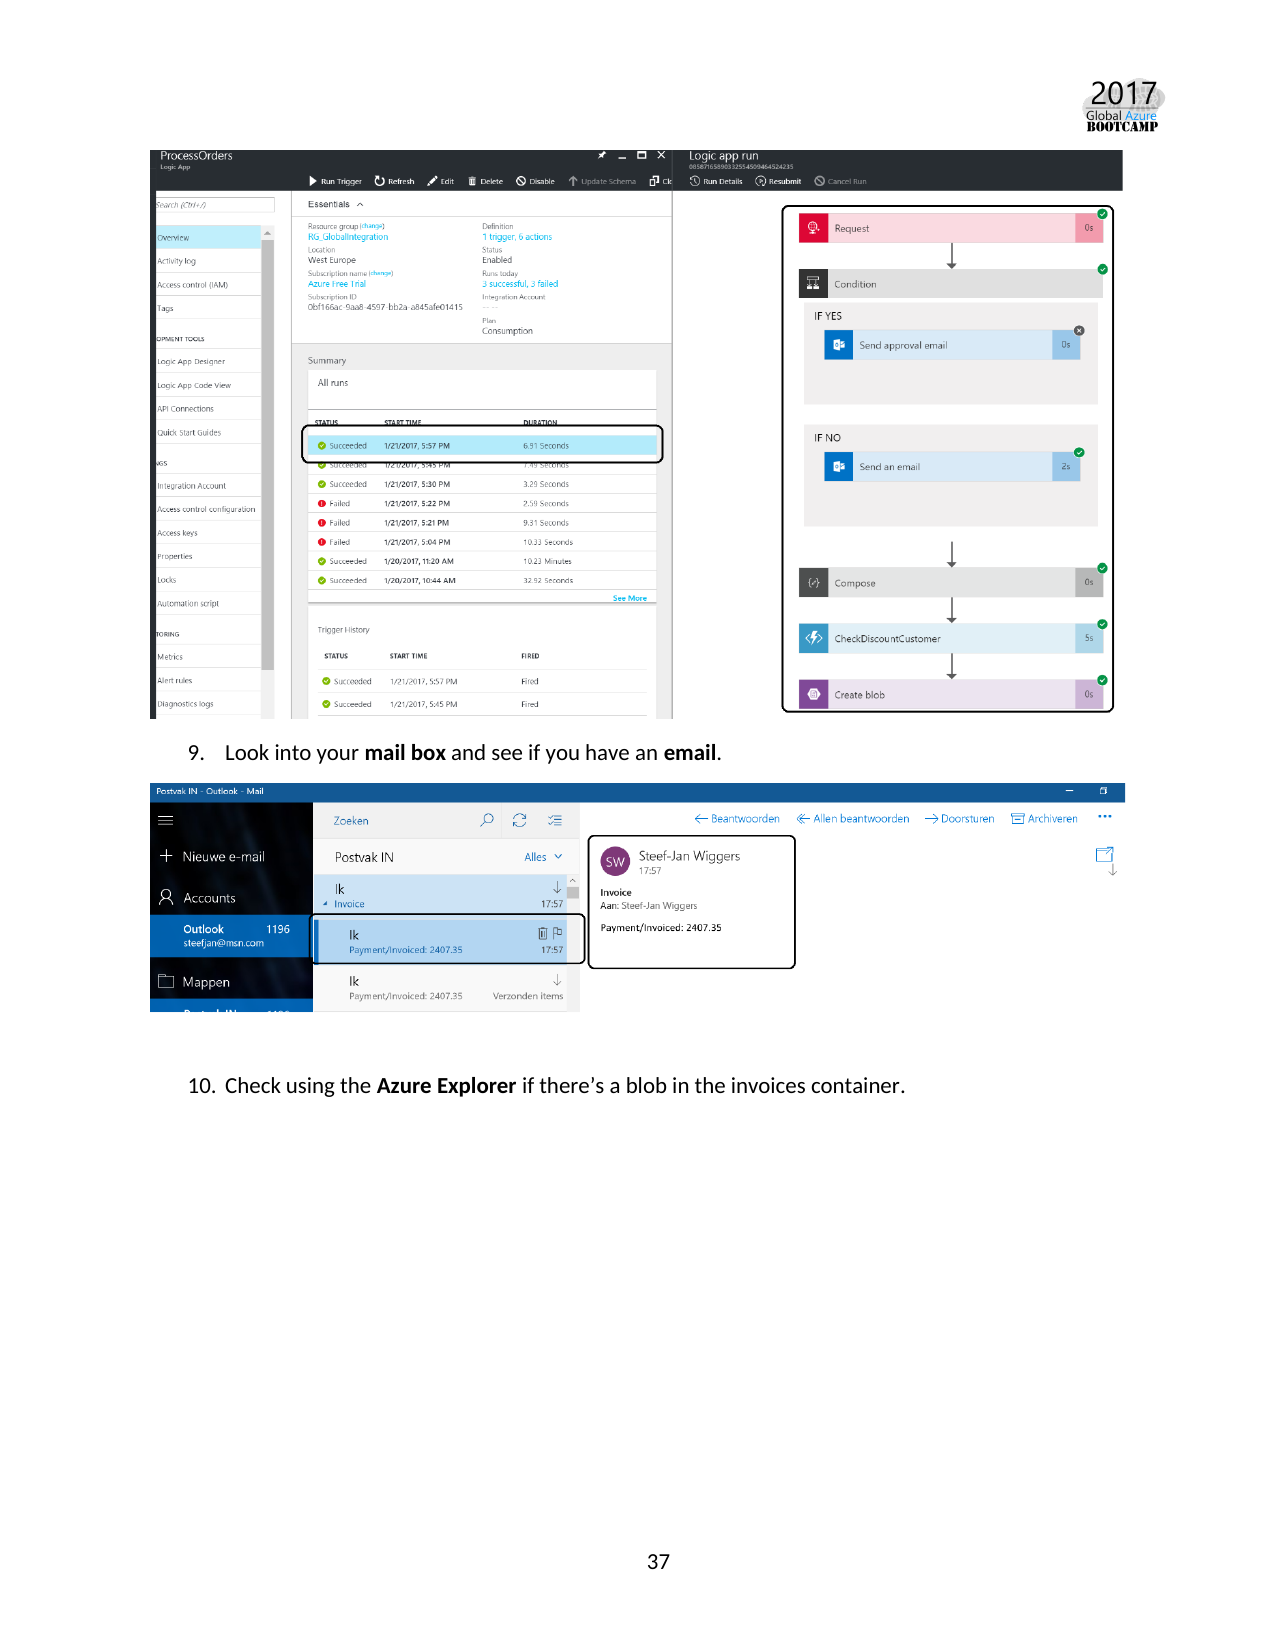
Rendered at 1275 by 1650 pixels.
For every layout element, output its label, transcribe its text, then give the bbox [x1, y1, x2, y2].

list Look into your mail box and see if you have an email. [187, 738, 1167, 766]
list Check using the Azure Explorer if there’s a blob in the invoices container. [187, 1071, 1167, 1099]
picture [150, 150, 1123, 719]
picture [1080, 75, 1167, 134]
picture [150, 783, 1125, 1053]
